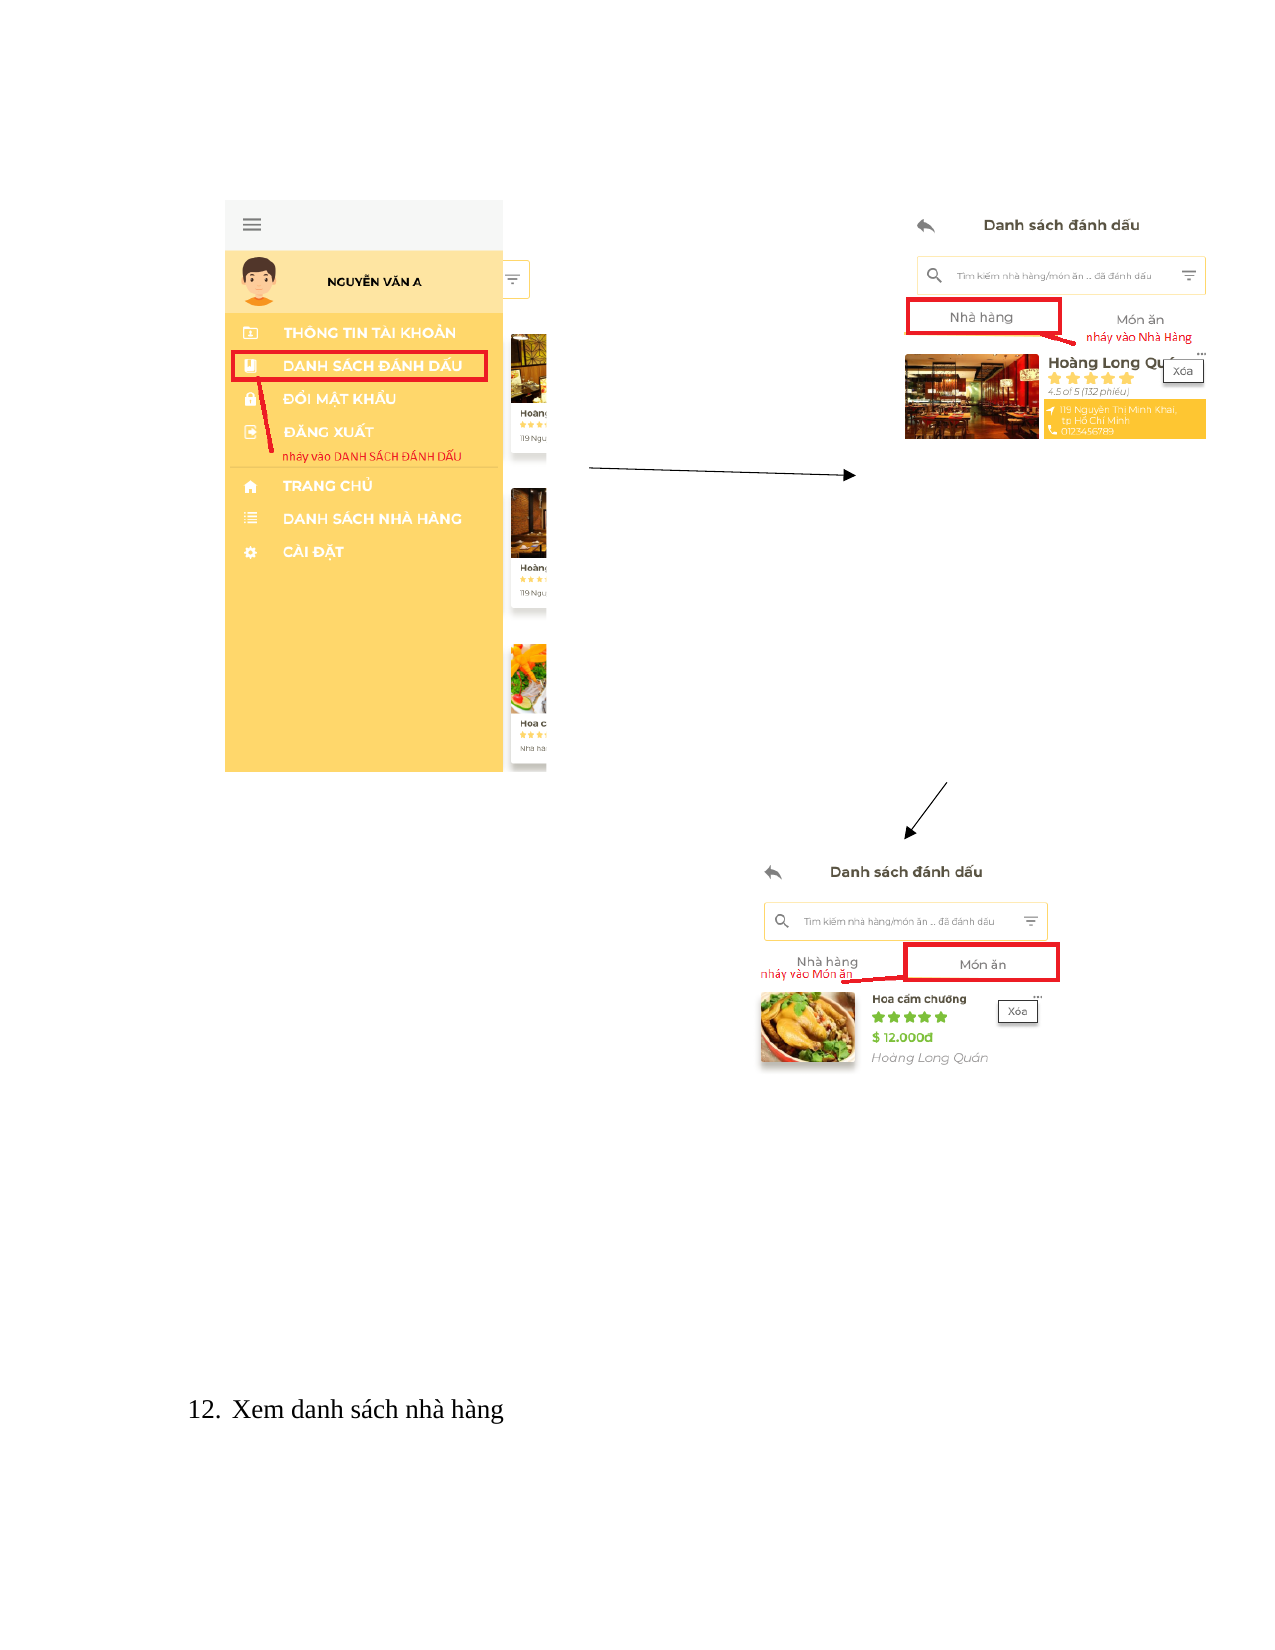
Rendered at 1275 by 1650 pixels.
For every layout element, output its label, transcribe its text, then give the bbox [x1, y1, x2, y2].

list Xem danh sách nhà hàng [187, 1393, 1125, 1424]
picture [898, 201, 1221, 777]
picture [225, 200, 547, 772]
picture [746, 849, 1062, 1411]
